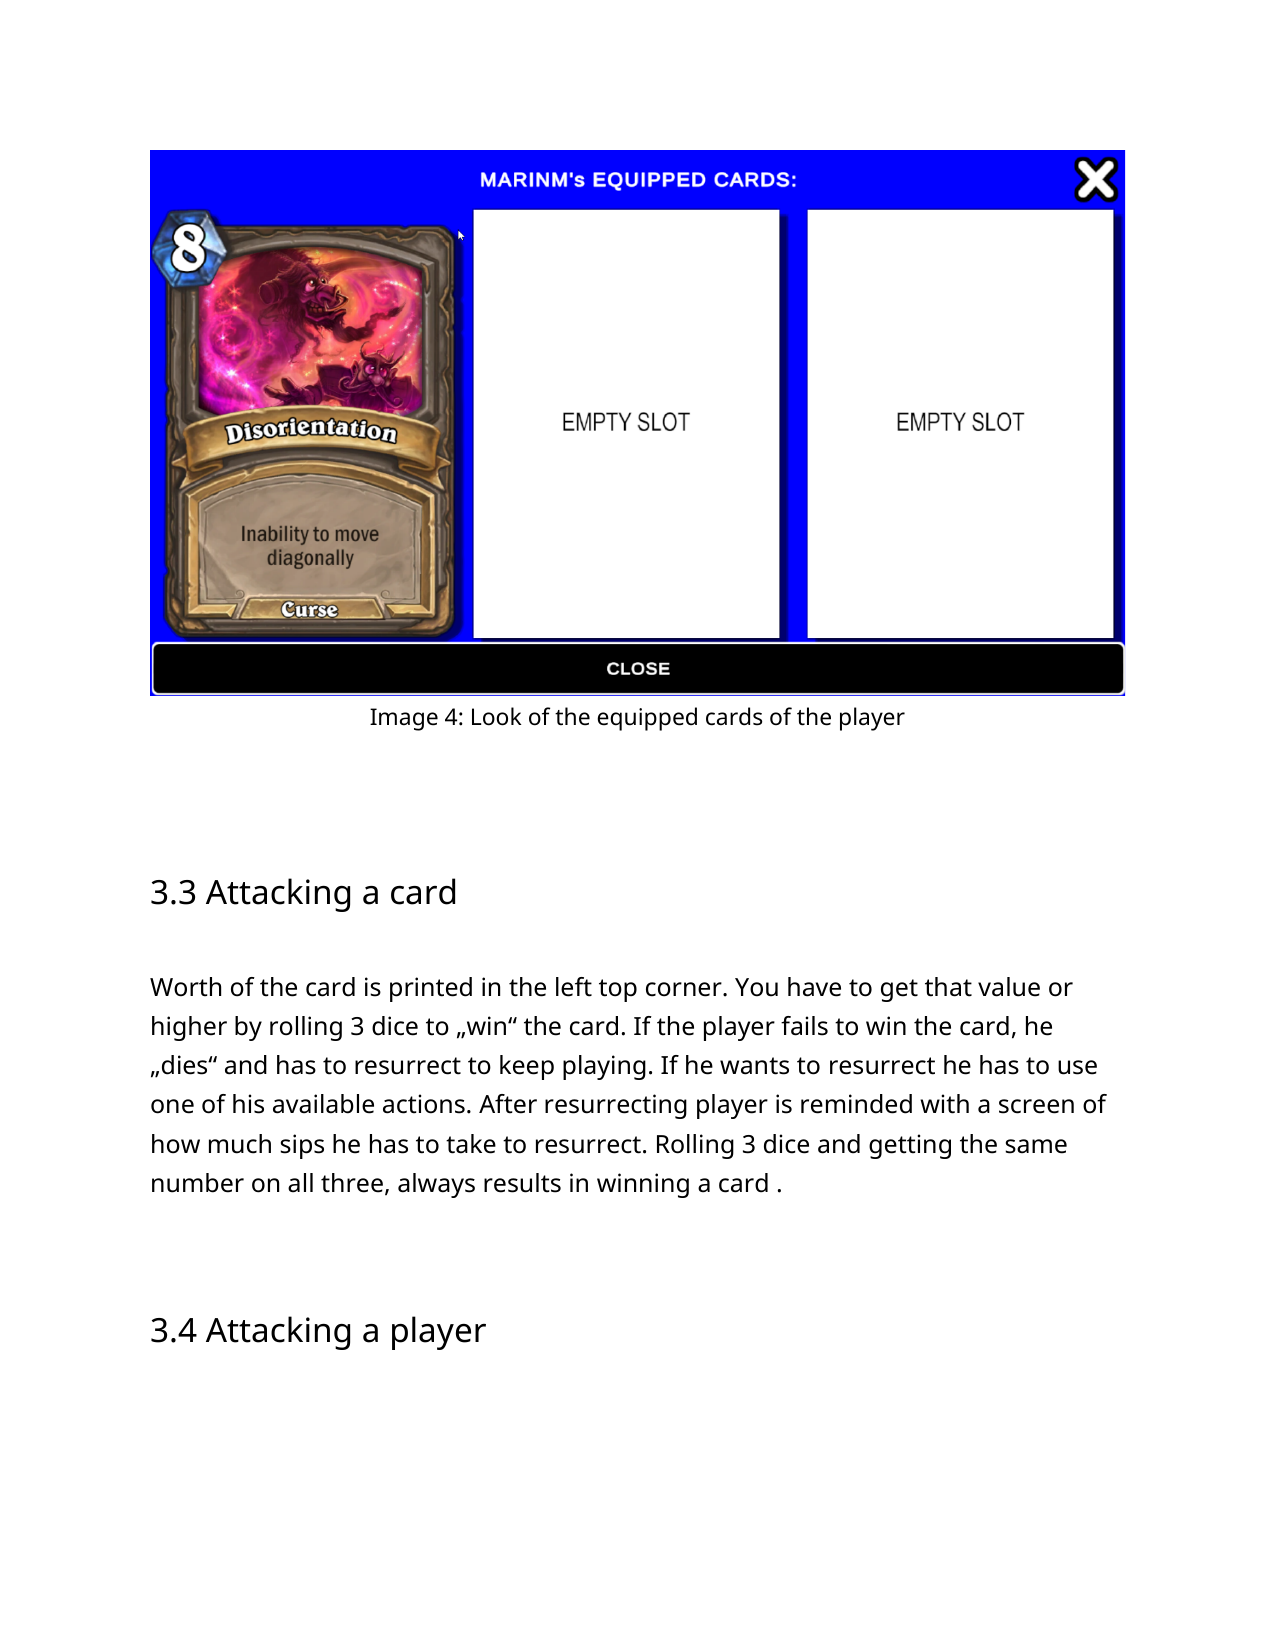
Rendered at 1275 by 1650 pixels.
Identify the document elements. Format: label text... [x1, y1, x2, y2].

text Image 4: Look of the equipped cards of the player [150, 696, 1125, 732]
subtitle 3.4 Attacking a player [150, 1307, 1125, 1352]
picture [150, 150, 1125, 696]
subtitle 3.3 Attacking a card [150, 869, 1125, 914]
text Worth of the card is printed in the left top corner. You have to get that value or higher by rolling 3 dice to „win“ the card. If the player fails to win the card, he „dies“ and has to resurrect to keep playing. If he wants to resurrect he has to use one of his available actions. After resurrecting player is reminded with a screen of how much sips he has to take to resurrect. Rolling 3 dice and getting the same number on all three, always results in winning a card . [150, 969, 1125, 1199]
